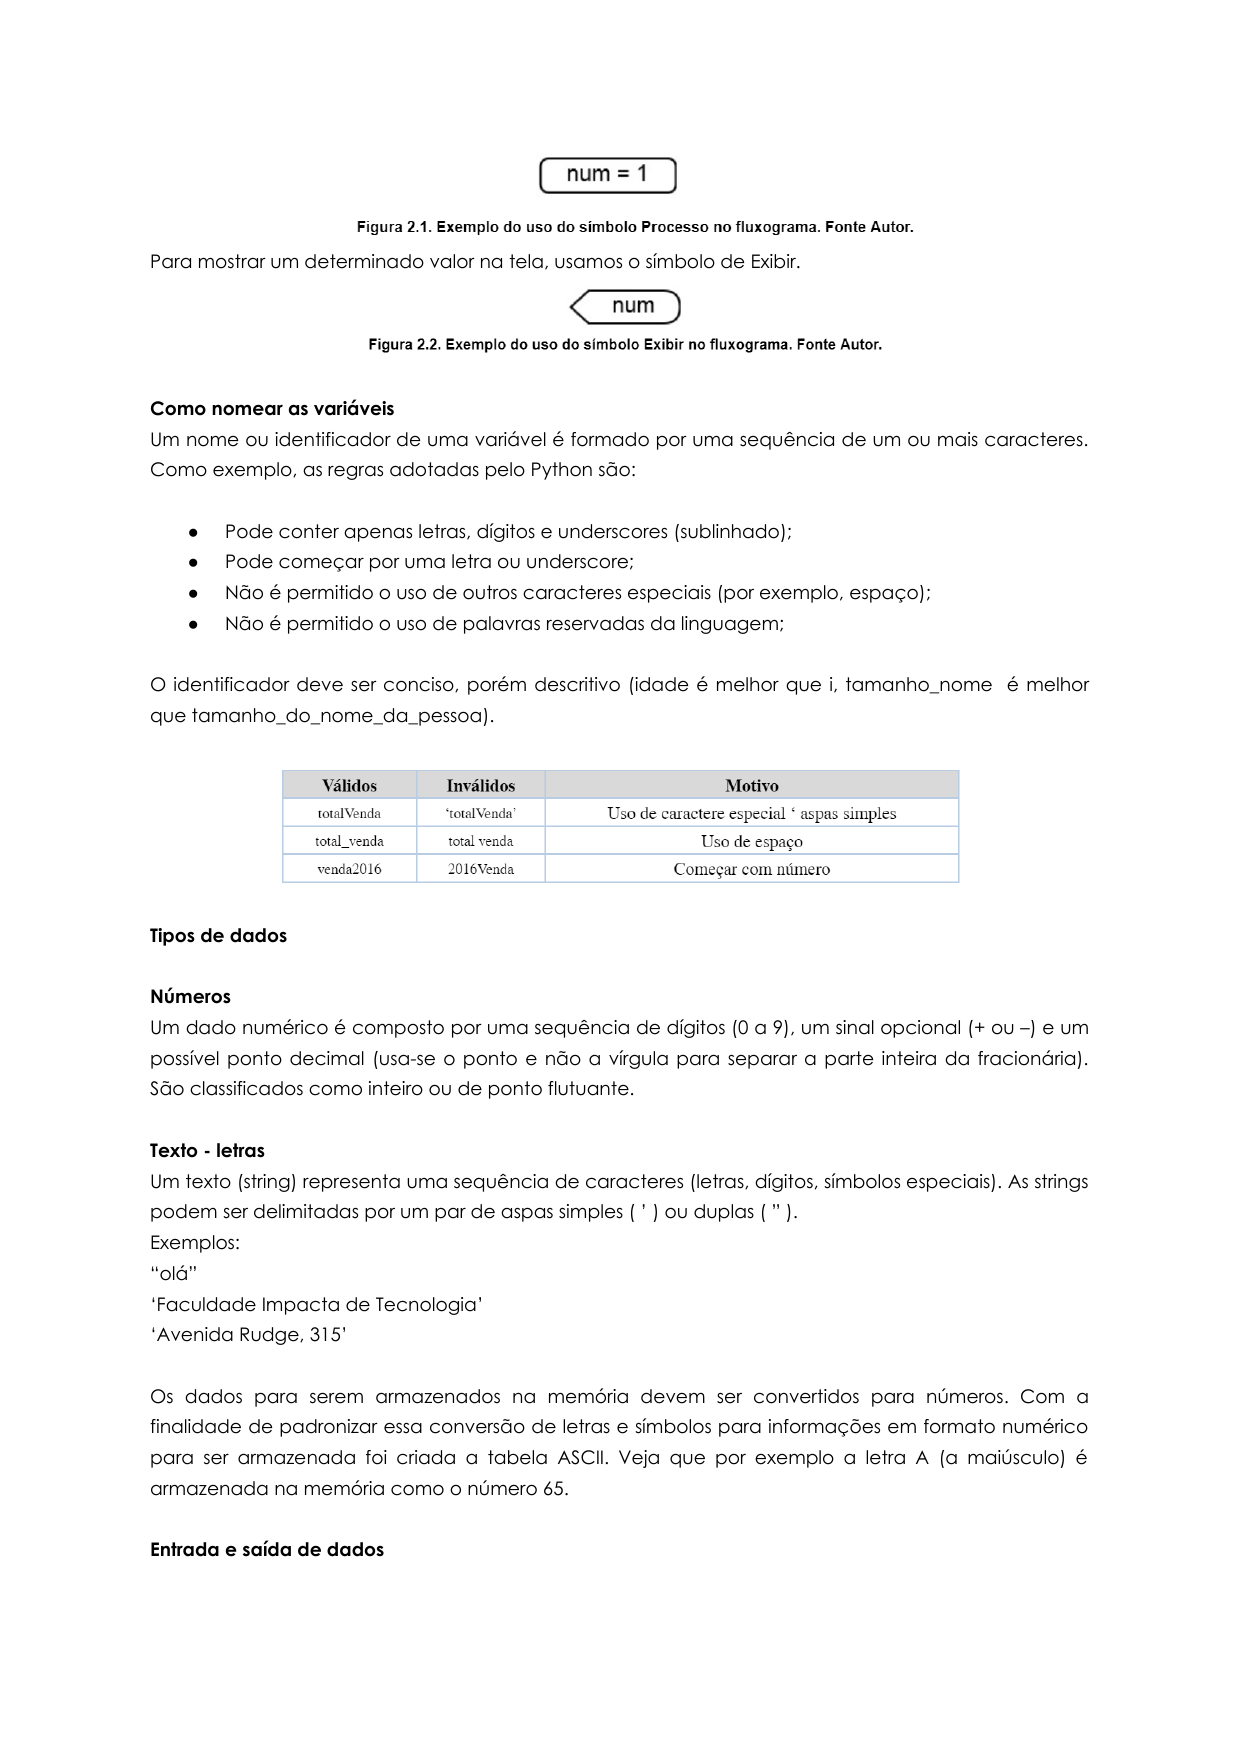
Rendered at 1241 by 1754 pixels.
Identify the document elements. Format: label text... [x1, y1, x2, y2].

list Pode conter apenas letras, dígitos e underscores (sublinhado); [187, 517, 1090, 544]
text “olá” [150, 1259, 1090, 1286]
text ‘Faculdade Impacta de Tecnologia’ [150, 1290, 1090, 1317]
text Como nomear as variáveis [150, 394, 1090, 421]
text Um nome ou identificador de uma variável é formado por uma sequência de um ou mais caracteres. Como exemplo, as regras adotadas pelo Python são: [150, 425, 1090, 482]
text Para mostrar um determinado valor na tela, usamos o símbolo de Exibir. [150, 247, 1090, 274]
text Exemplos: [150, 1228, 1090, 1255]
text Um texto (string) representa uma sequência de caracteres (letras, dígitos, símbolos especiais). As strings podem ser delimitadas por um par de aspas simples ( ’ ) ou duplas ( ” ). [150, 1167, 1090, 1224]
text O identificador deve ser conciso, porém descritivo (idade é melhor que i, tamanho_nome é melhor que tamanho_do_nome_da_pessoa). [150, 671, 1090, 728]
list Não é permitido o uso de palavras reservadas da linguagem; [187, 609, 1090, 636]
list Não é permitido o uso de outros caracteres especiais (por exemplo, espaço); [187, 579, 1090, 605]
text Tipos de dados [150, 921, 1090, 948]
text ‘Avenida Rudge, 315’ [150, 1321, 1090, 1347]
text Texto - letras [150, 1136, 1090, 1163]
text Os dados para serem armazenados na memória devem ser convertidos para números. Com a finalidade de padronizar essa conversão de letras e símbolos para informações em formato numérico para ser armazenada foi criada a tabela ASCII. Veja que por exemplo a letra A (a maiúsculo) é armazenada na memória como o número 65. [150, 1382, 1090, 1501]
picture [275, 763, 965, 887]
picture [323, 150, 917, 244]
text Números [150, 983, 1090, 1009]
text Entrada e saída de dados [150, 1536, 1090, 1562]
text Um dado numérico é composto por uma sequência de dígitos (0 a 9), um sinal opcional (+ ou –) e um possível ponto decimal (usa-se o ponto e não a vírgula para separar a parte inteira da fracionária). São classificados como inteiro ou de ponto flutuante. [150, 1013, 1090, 1102]
list Pode começar por uma letra ou underscore; [187, 548, 1090, 575]
picture [341, 278, 900, 360]
